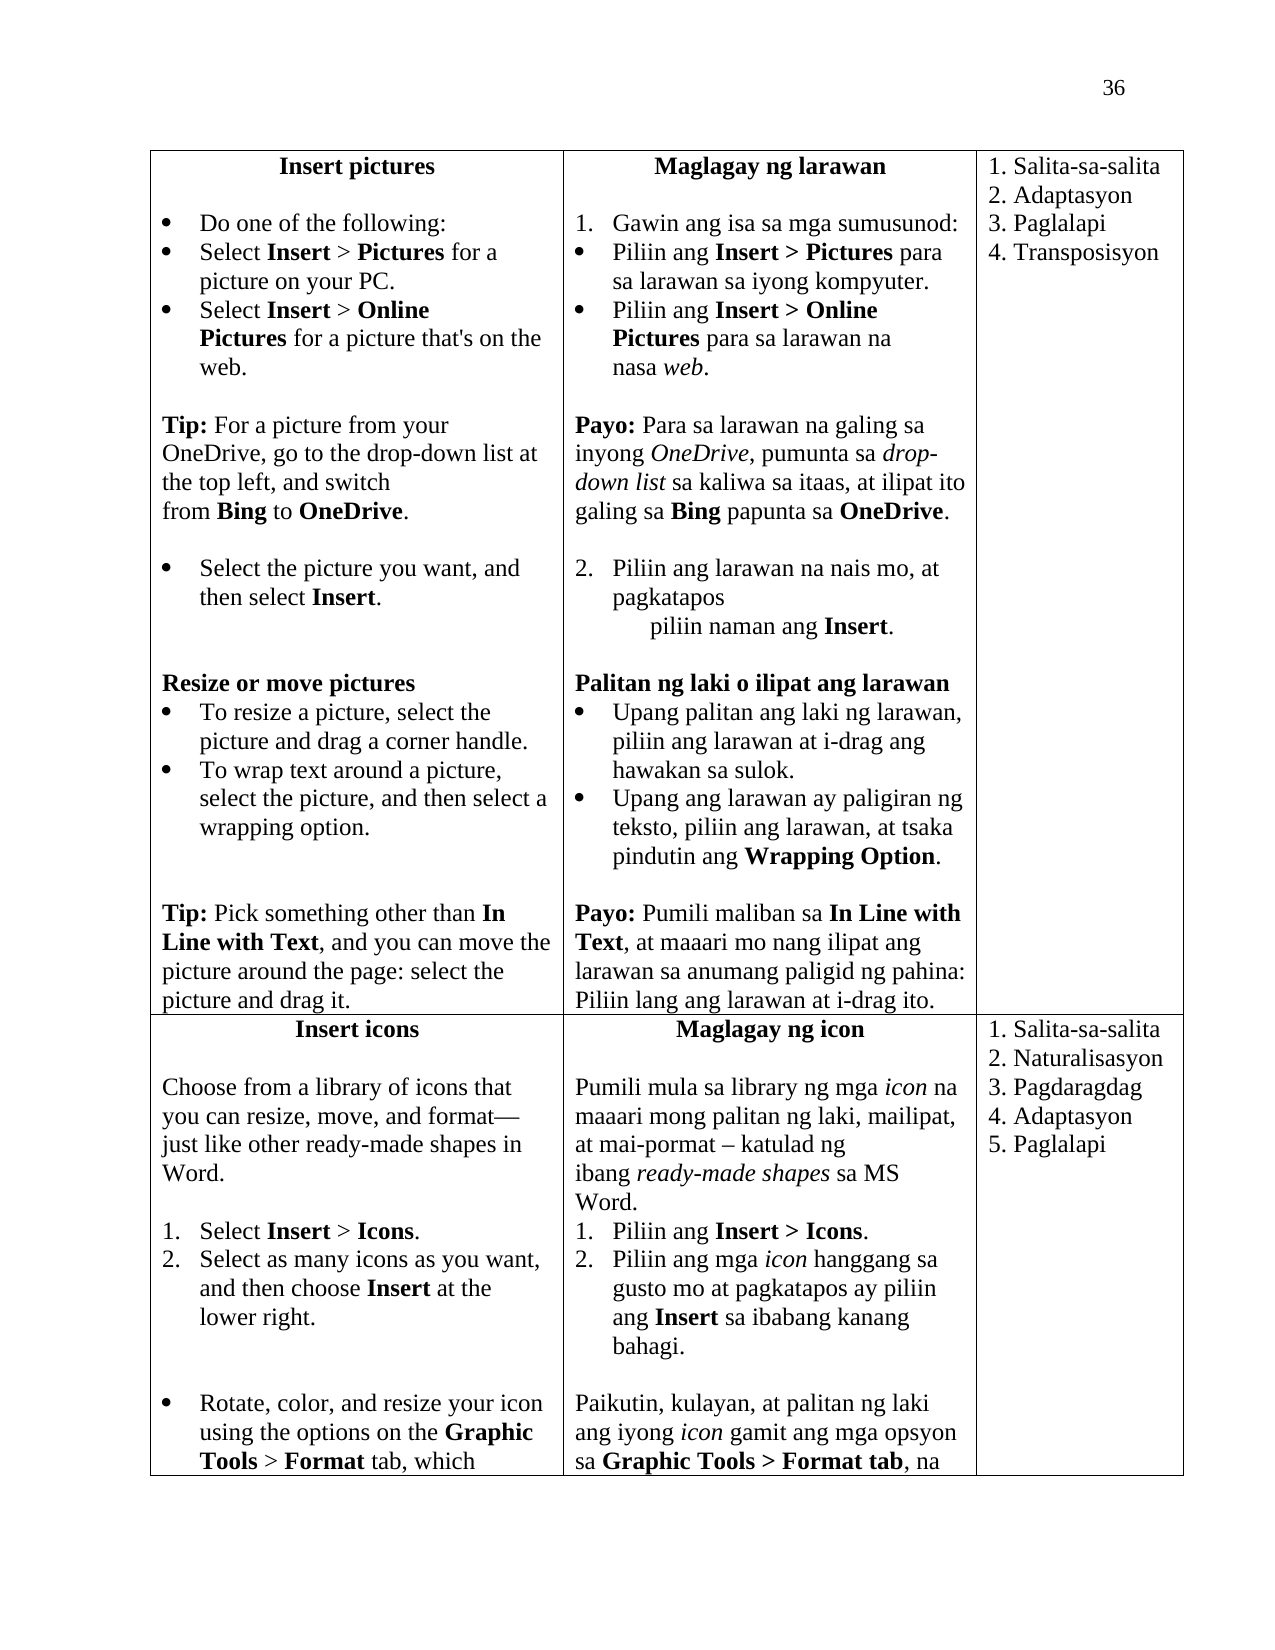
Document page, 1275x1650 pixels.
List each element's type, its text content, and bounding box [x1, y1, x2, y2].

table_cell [564, 1015, 976, 1474]
table_cell Maglagay ng larawan Gawin ang isa sa mga sumusunod: Piliin ang Insert > Pictures para sa larawan sa iyong kompyuter. Piliin ang Insert > Online Pictures para sa larawan na nasa web. Payo: Para sa larawan na galing sa inyong OneDrive, pumunta sa drop-down list sa kaliwa sa itaas, at ilipat ito galing sa Bing papunta sa OneDrive. Piliin ang larawan na nais mo, at pagkatapos piliin naman ang Insert. Palitan ng laki o ilipat ang larawan Upang palitan ang laki ng larawan, piliin ang larawan at i-drag ang hawakan sa sulok. Upang ang larawan ay paligiran ng teksto, piliin ang larawan, at tsaka pindutin ang Wrapping Option. Payo: Pumili maliban sa In Line with Text, at maaari mo nang ilipat ang larawan sa anumang paligid ng pahina: Piliin lang ang larawan at i-drag ito. [564, 151, 976, 1013]
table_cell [151, 1015, 563, 1474]
table_cell 1. Salita-sa-salita 2. Adaptasyon 3. Paglalapi 4. Transposisyon [977, 151, 1183, 1013]
table_cell Insert pictures Do one of the following: Select Insert > Pictures for a picture on your PC. Select Insert > Online Pictures for a picture that's on the web. Tip: For a picture from your OneDrive, go to the drop-down list at the top left, and switch from Bing to OneDrive. Select the picture you want, and then select Insert. Resize or move pictures To resize a picture, select the picture and drag a corner handle. To wrap text around a picture, select the picture, and then select a wrapping option. Tip: Pick something other than In Line with Text, and you can move the picture around the page: select the picture and drag it. [151, 151, 563, 1013]
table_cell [977, 1015, 1183, 1474]
